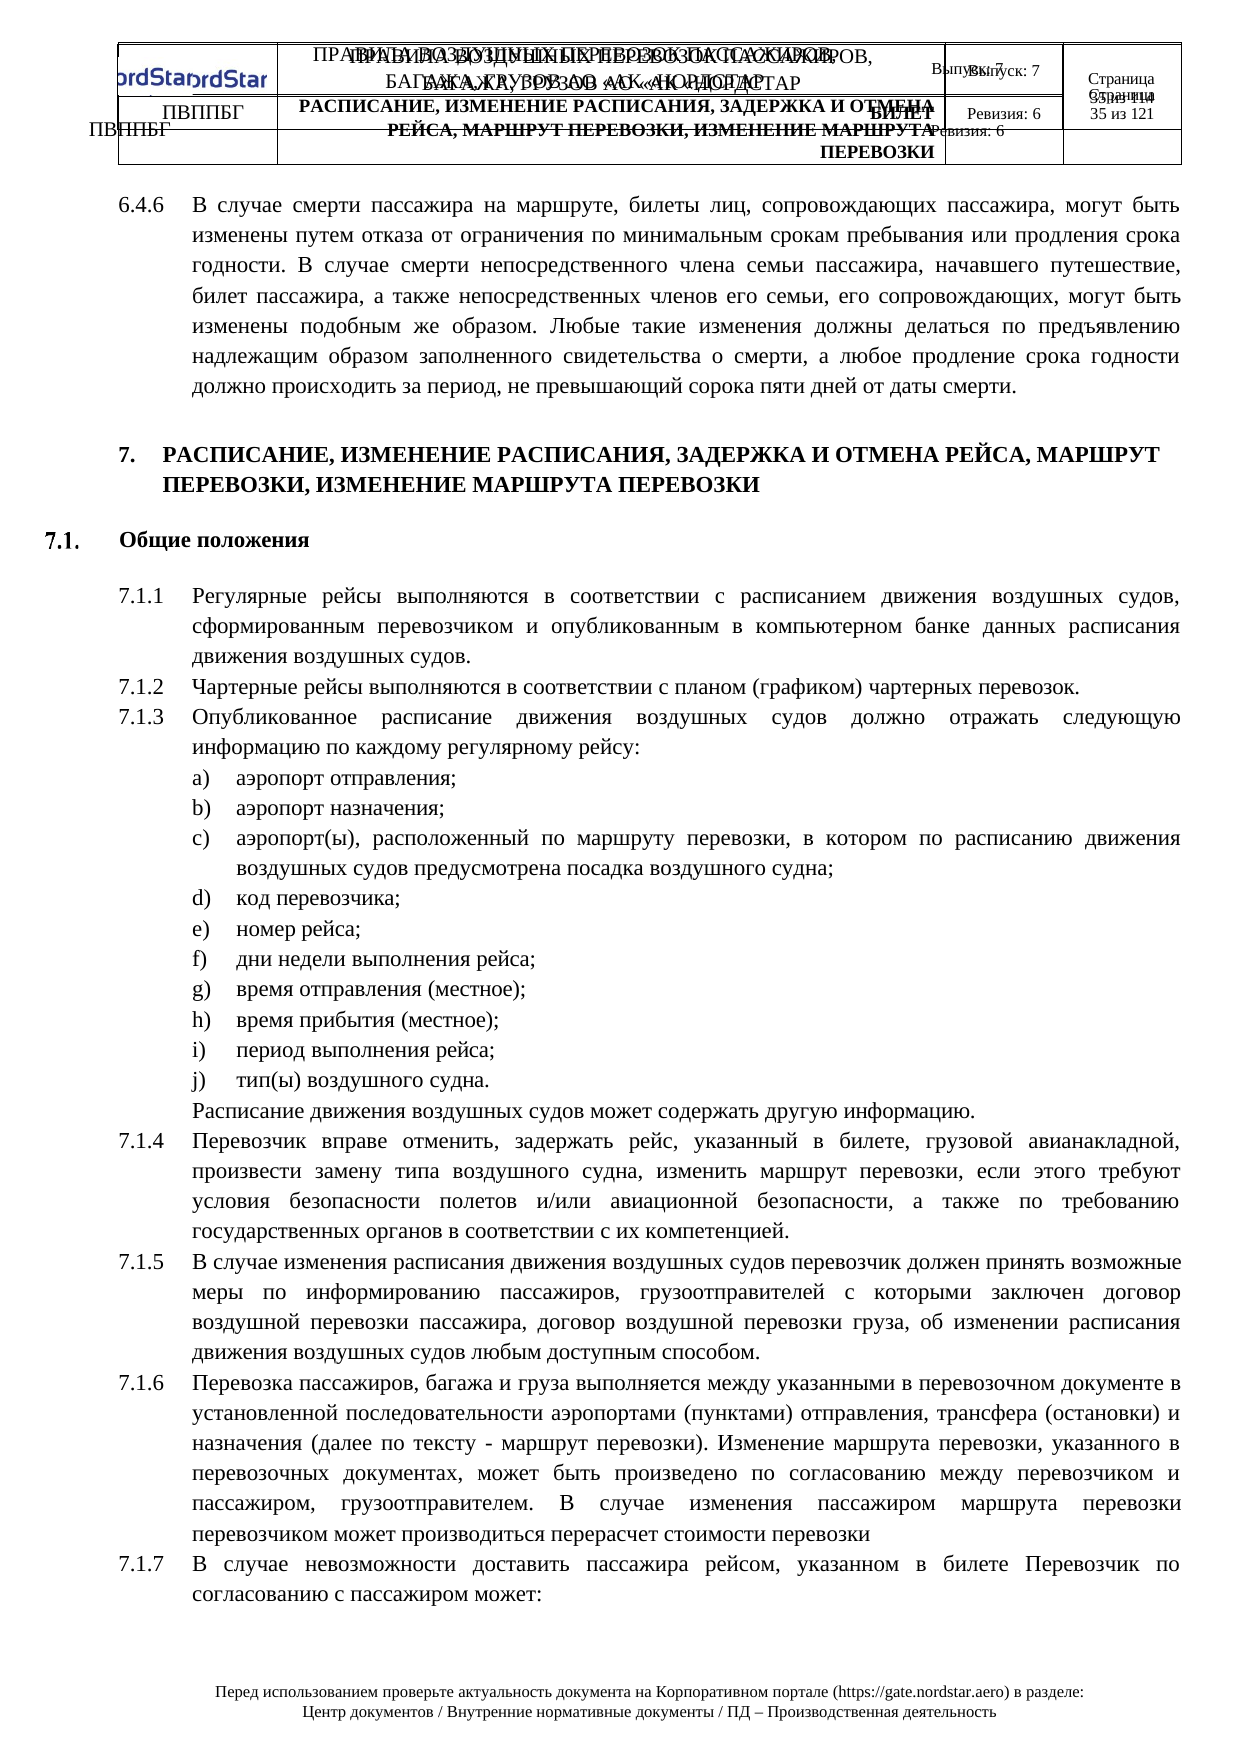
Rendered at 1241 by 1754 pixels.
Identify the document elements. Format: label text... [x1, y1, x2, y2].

table_header Страница 35 из 121 [1064, 43, 1181, 164]
list аэропорт(ы), расположенный по маршруту перевозки, в котором по расписанию движения воздушных судов предусмотрена посадка воздушного судна; [192, 824, 1181, 881]
picture [45, 532, 79, 549]
subtitle РАСПИСАНИЕ, ИЗМЕНЕНИЕ РАСПИСАНИЯ, ЗАДЕРЖКА И ОТМЕНА РЕЙСА, МАРШРУТ ПЕРЕВОЗКИ, ИЗМЕНЕНИЕ МАРШРУТА ПЕРЕВОЗКИ [118, 441, 1182, 497]
list Регулярные рейсы выполняются в соответствии с расписанием движения воздушных судов, сформированным перевозчиком и опубликованным в компьютерном банке данных расписания движения воздушных судов. [118, 582, 1181, 669]
list Перевозка пассажиров, багажа и груза выполняется между указанными в перевозочном документе в установленной последовательности аэропортами (пунктами) отправления, трансфера (остановки) и назначения (далее по тексту - маршрут перевозки). Изменение маршрута перевозки, указанного в перевозочных документах, может быть произведено по согласованию между перевозчиком и пассажиром, грузоотправителем. В случае изменения пассажиром маршрута перевозки перевозчиком может производиться перерасчет стоимости перевозки [118, 1369, 1182, 1546]
subtitle Общие положения [45, 526, 1196, 553]
list время отправления (местное); [192, 975, 1196, 1002]
list время прибытия (местное); [192, 1006, 1196, 1032]
list номер рейса; [192, 915, 1196, 941]
list аэропорт назначения; [192, 794, 1196, 820]
list код перевозчика; [192, 884, 1196, 911]
list Опубликованное расписание движения воздушных судов должно отражать следующую информацию по каждому регулярному рейсу: [118, 703, 1181, 759]
table_header [119, 43, 277, 94]
table_header ПРАВИЛА ВОЗДУШНЫХ ПЕРЕВОЗОК ПАССАЖИРОВ, БАГАЖА, ГРУЗОВ АО «АК «НОРДСТАР [278, 43, 945, 94]
list Перевозчик вправе отменить, задержать рейс, указанный в билете, грузовой авианакладной, произвести замену типа воздушного судна, изменить маршрут перевозки, если этого требуют условия безопасности полетов и/или авиационной безопасности, а также по требованию государственных органов в соответствии с их компетенцией. [118, 1127, 1181, 1244]
list В случае невозможности доставить пассажира рейсом, указанном в билете Перевозчик по согласованию с пассажиром может: [118, 1550, 1181, 1606]
list тип(ы) воздушного судна. [192, 1066, 1196, 1093]
picture [118, 57, 193, 95]
list аэропорт отправления; [192, 763, 1196, 790]
table_header Выпуск: 7 [946, 43, 1063, 94]
text Расписание движения воздушных судов может содержать другую информацию. [192, 1097, 1196, 1123]
list В случае смерти пассажира на маршруте, билеты лиц, сопровождающих пассажира, могут быть изменены путем отказа от ограничения по минимальным срокам пребывания или продления срока годности. В случае смерти непосредственного члена семьи пассажира, начавшего путешествие, билет пассажира, а также непосредственных членов его семьи, его сопровождающих, могут быть изменены подобным же образом. Любые такие изменения должны делаться по предъявлению надлежащим образом заполненного свидетельства о смерти, а любое продление срока годности должно происходить за период, не превышающий сорока пяти дней от даты смерти. [118, 191, 1182, 399]
table_cell ПВППБГ [119, 95, 277, 164]
list дни недели выполнения рейса; [192, 945, 1196, 971]
table_cell РАСПИСАНИЕ, ИЗМЕНЕНИЕ РАСПИСАНИЯ, ЗАДЕРЖКА И ОТМЕНА РЕЙСА, МАРШРУТ ПЕРЕВОЗКИ, ИЗМЕНЕНИЕ МАРШРУТА ПЕРЕВОЗКИ [278, 95, 945, 164]
list В случае изменения расписания движения воздушных судов перевозчик должен принять возможные меры по информированию пассажиров, грузоотправителей с которыми заключен договор воздушной перевозки пассажира, договор воздушной перевозки груза, об изменении расписания движения воздушных судов любым доступным способом. [118, 1248, 1182, 1365]
table_cell Ревизия: 6 [946, 95, 1063, 164]
list Чартерные рейсы выполняются в соответствии с планом (графиком) чартерных перевозок. [118, 673, 1196, 699]
list период выполнения рейса; [192, 1036, 1196, 1062]
